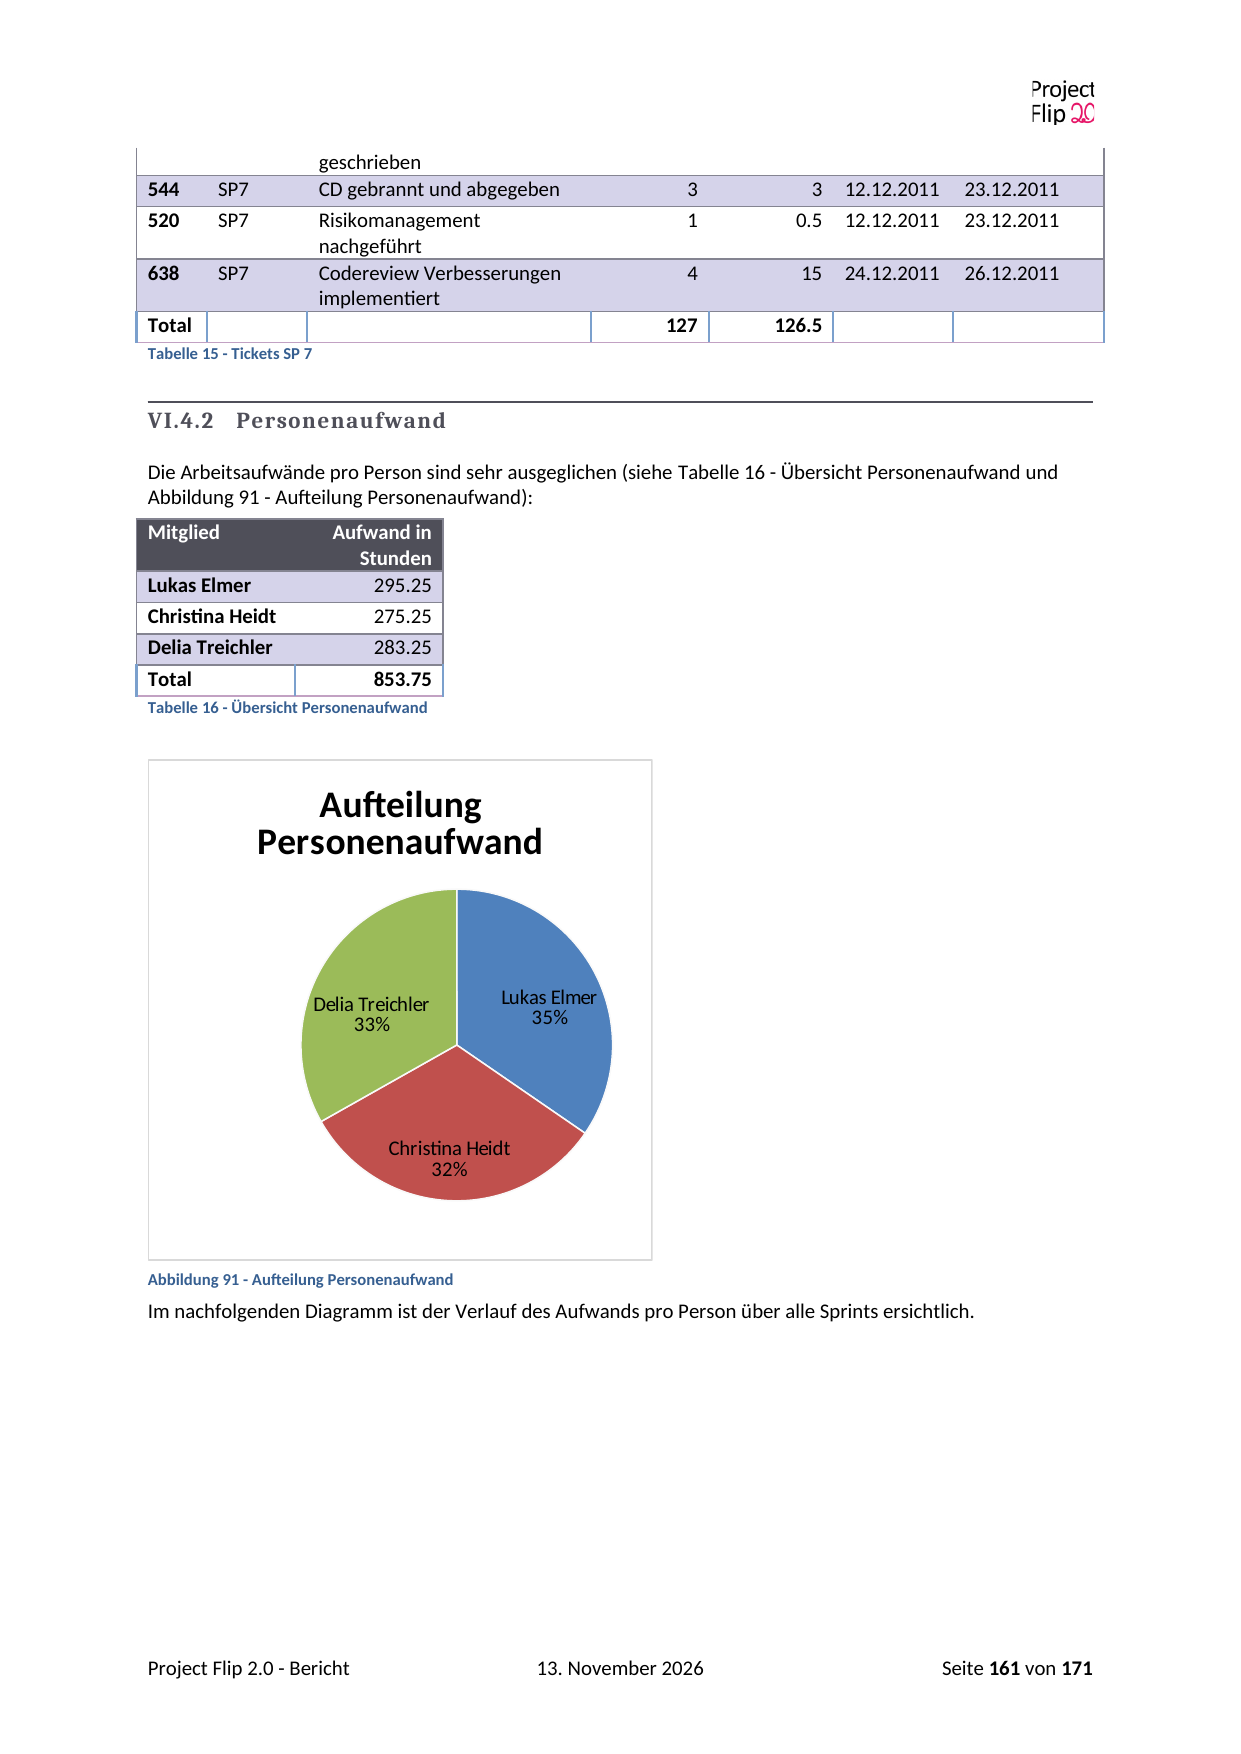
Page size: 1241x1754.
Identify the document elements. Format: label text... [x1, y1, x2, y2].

subtitle Personenaufwand [148, 403, 1093, 434]
picture [1081, 79, 1097, 124]
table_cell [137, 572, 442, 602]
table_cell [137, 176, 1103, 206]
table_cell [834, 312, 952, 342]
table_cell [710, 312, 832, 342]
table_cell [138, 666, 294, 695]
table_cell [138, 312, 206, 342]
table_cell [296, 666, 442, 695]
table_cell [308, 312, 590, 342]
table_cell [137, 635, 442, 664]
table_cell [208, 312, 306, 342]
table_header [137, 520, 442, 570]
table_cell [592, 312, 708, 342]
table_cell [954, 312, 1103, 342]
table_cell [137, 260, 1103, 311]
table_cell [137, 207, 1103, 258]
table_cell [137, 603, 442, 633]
text Im nachfolgenden Diagramm ist der Verlauf des Aufwands pro Person über alle Sprints ersichtlich. [148, 1298, 1093, 1323]
text Die Arbeitsaufwände pro Person sind sehr ausgeglichen (siehe Tabelle 16 - Übersicht Personenaufwand und Abbildung 91 - Aufteilung Personenaufwand): [148, 459, 1093, 510]
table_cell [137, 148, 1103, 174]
